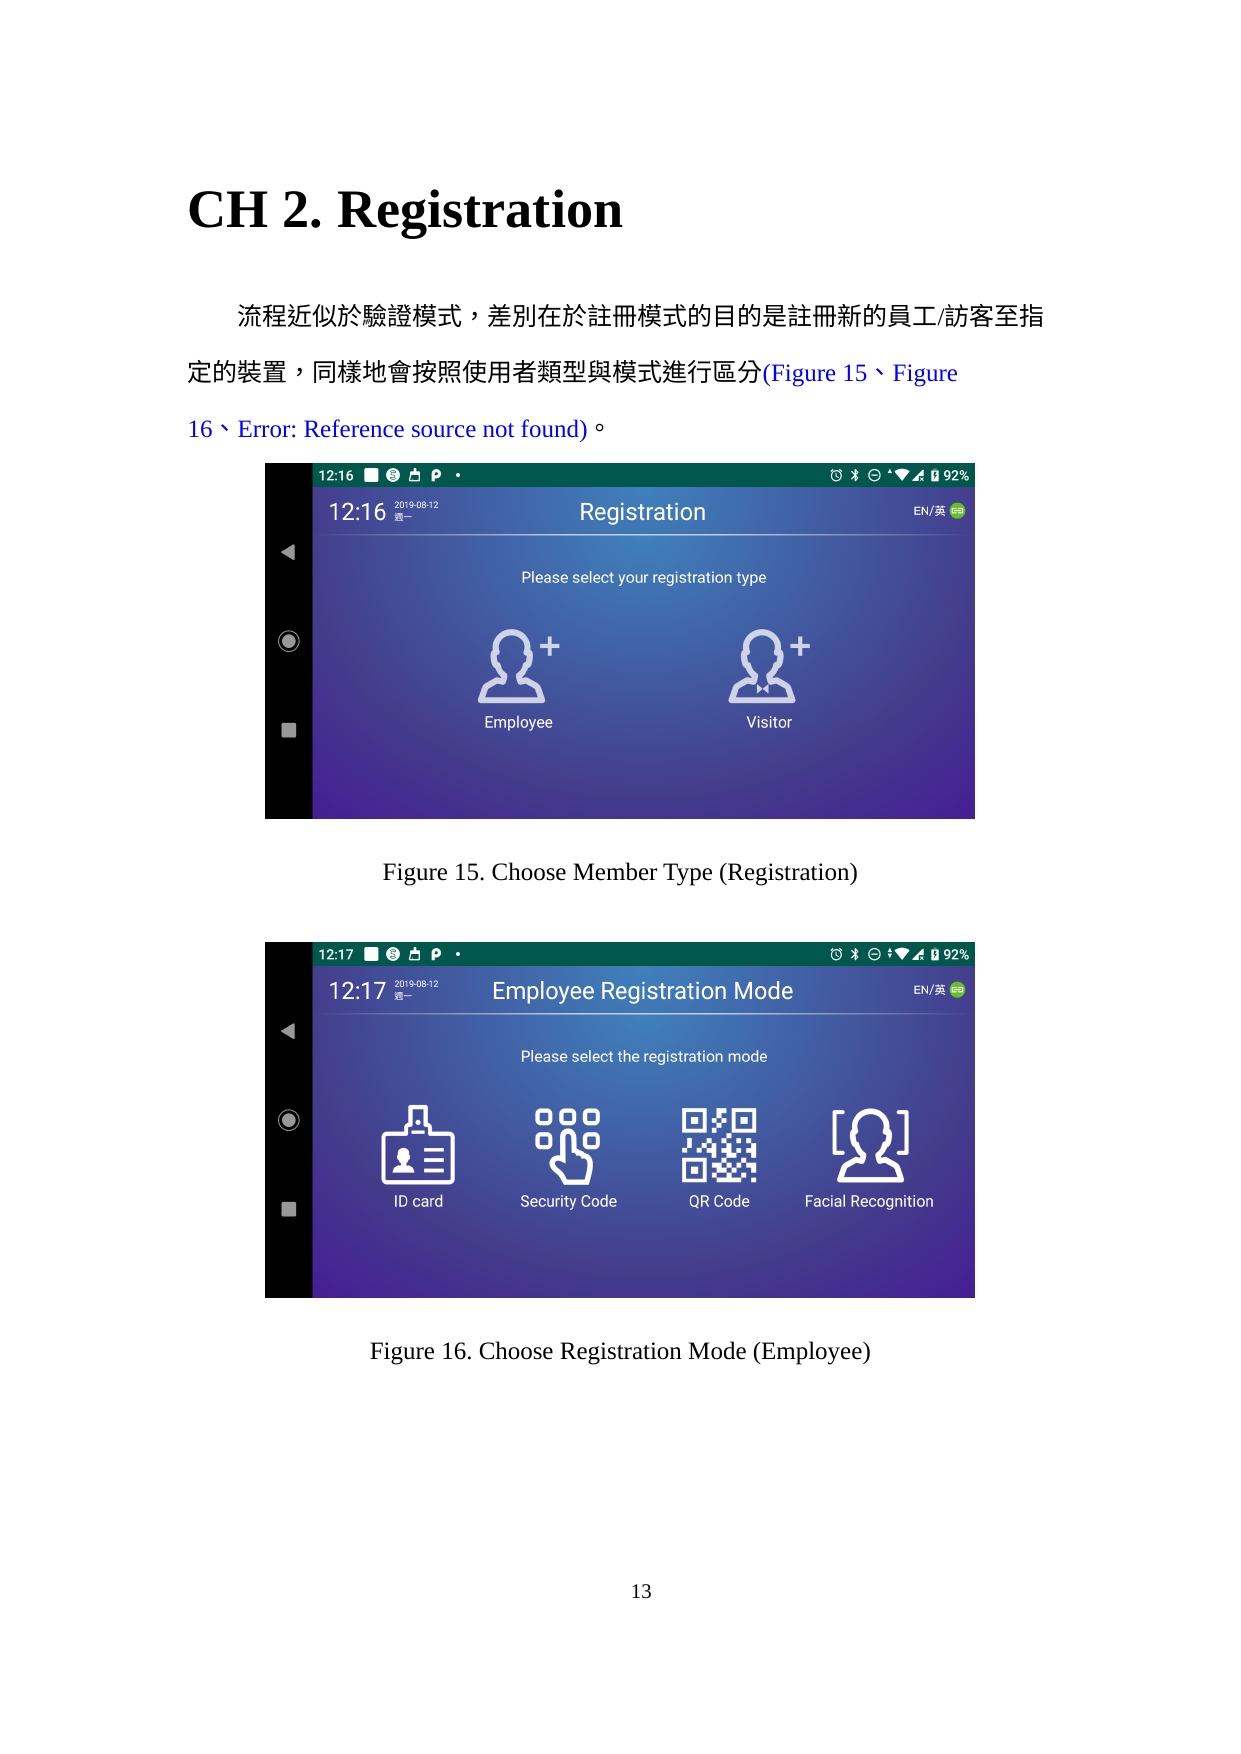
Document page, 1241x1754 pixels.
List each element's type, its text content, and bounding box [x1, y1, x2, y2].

text Figure 15. Choose Member Type (Registration) [187, 853, 1053, 890]
picture [265, 463, 975, 819]
subtitle Registration [187, 171, 1053, 246]
picture [265, 942, 975, 1298]
text Figure 16. Choose Registration Mode (Employee) [187, 1332, 1053, 1369]
